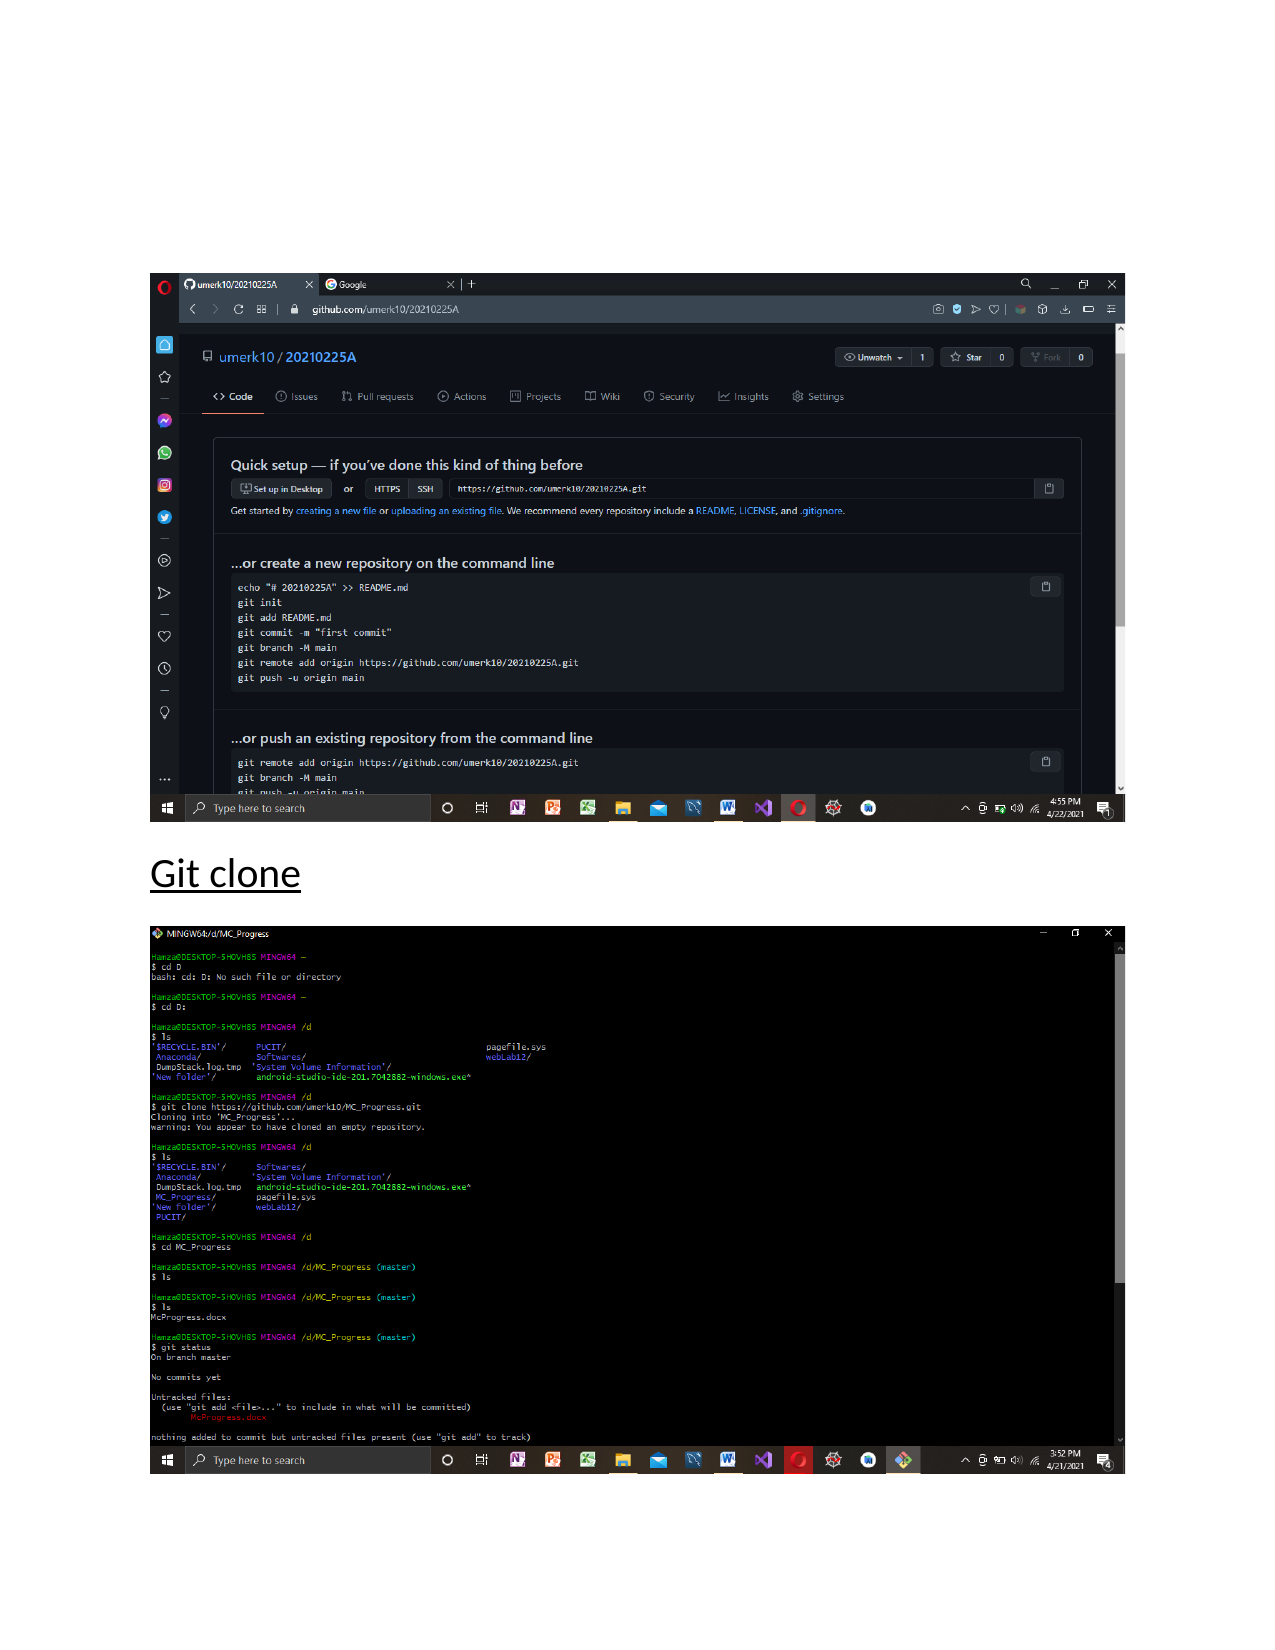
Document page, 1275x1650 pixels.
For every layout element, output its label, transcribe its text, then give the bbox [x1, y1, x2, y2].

text Git clone [150, 847, 1125, 897]
picture [150, 926, 1125, 1474]
picture [150, 273, 1125, 822]
